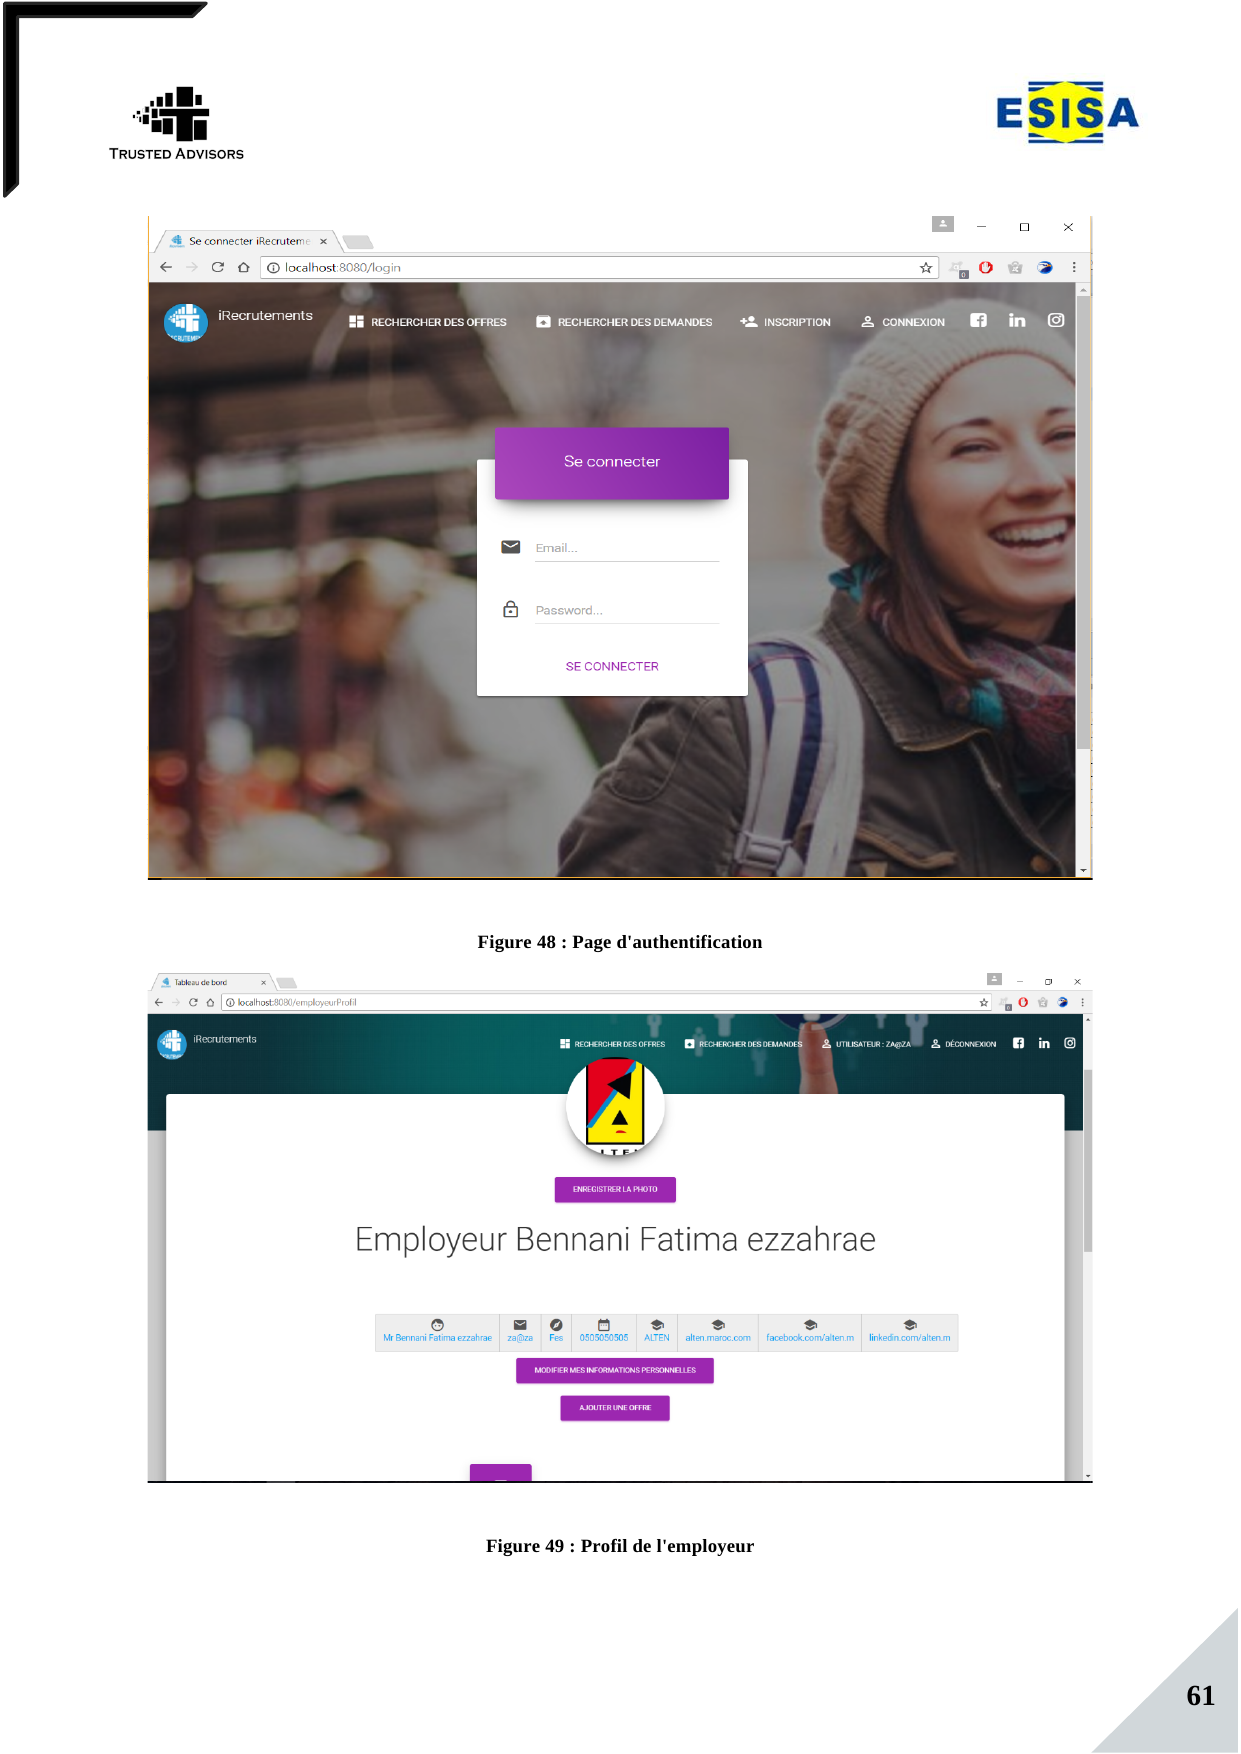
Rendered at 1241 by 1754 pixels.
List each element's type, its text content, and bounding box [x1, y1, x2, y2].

picture [985, 73, 1149, 151]
picture [95, 73, 258, 163]
text Figure 48 : Page d'authentification [148, 931, 1092, 953]
picture [147, 216, 1093, 880]
picture [147, 973, 1093, 1483]
